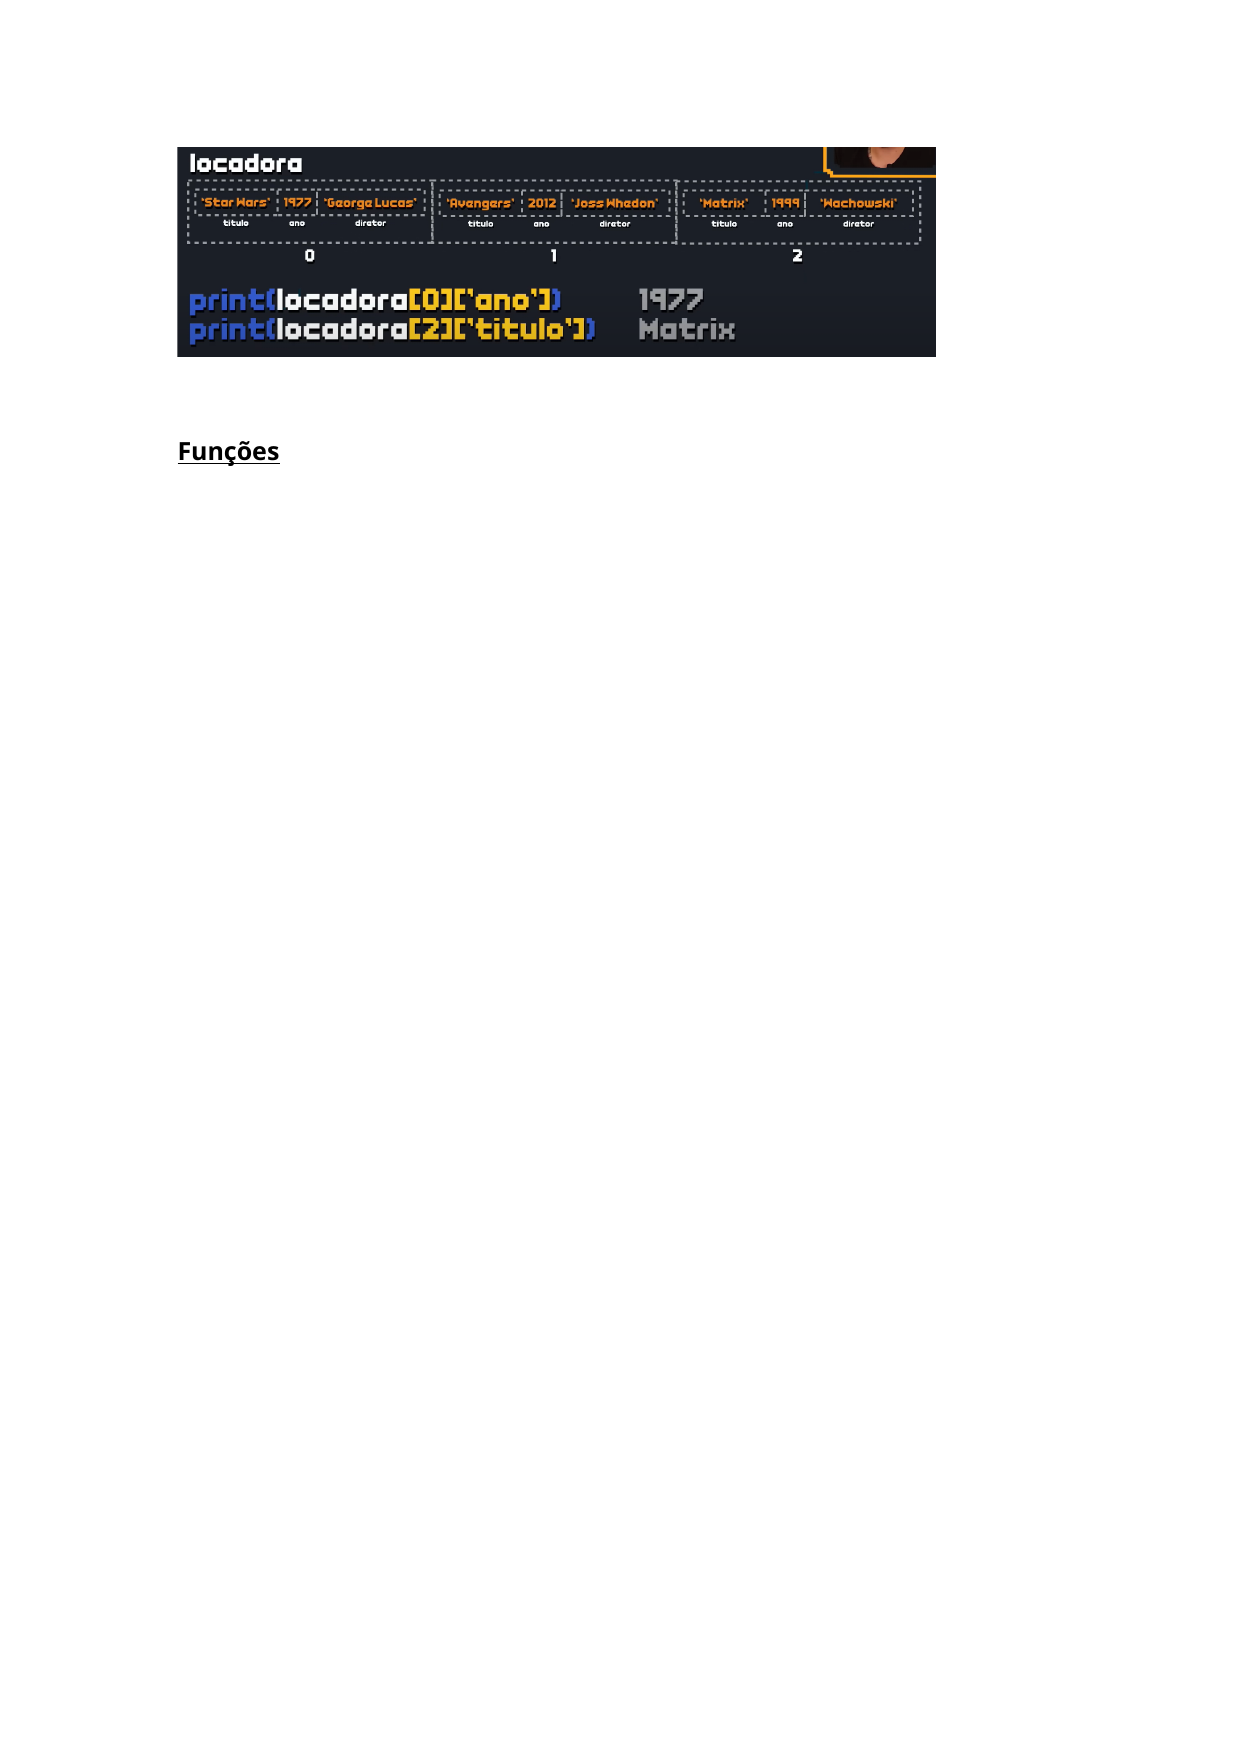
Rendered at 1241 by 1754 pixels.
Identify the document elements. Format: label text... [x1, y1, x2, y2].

text Funções [177, 434, 1063, 468]
picture [177, 147, 936, 357]
